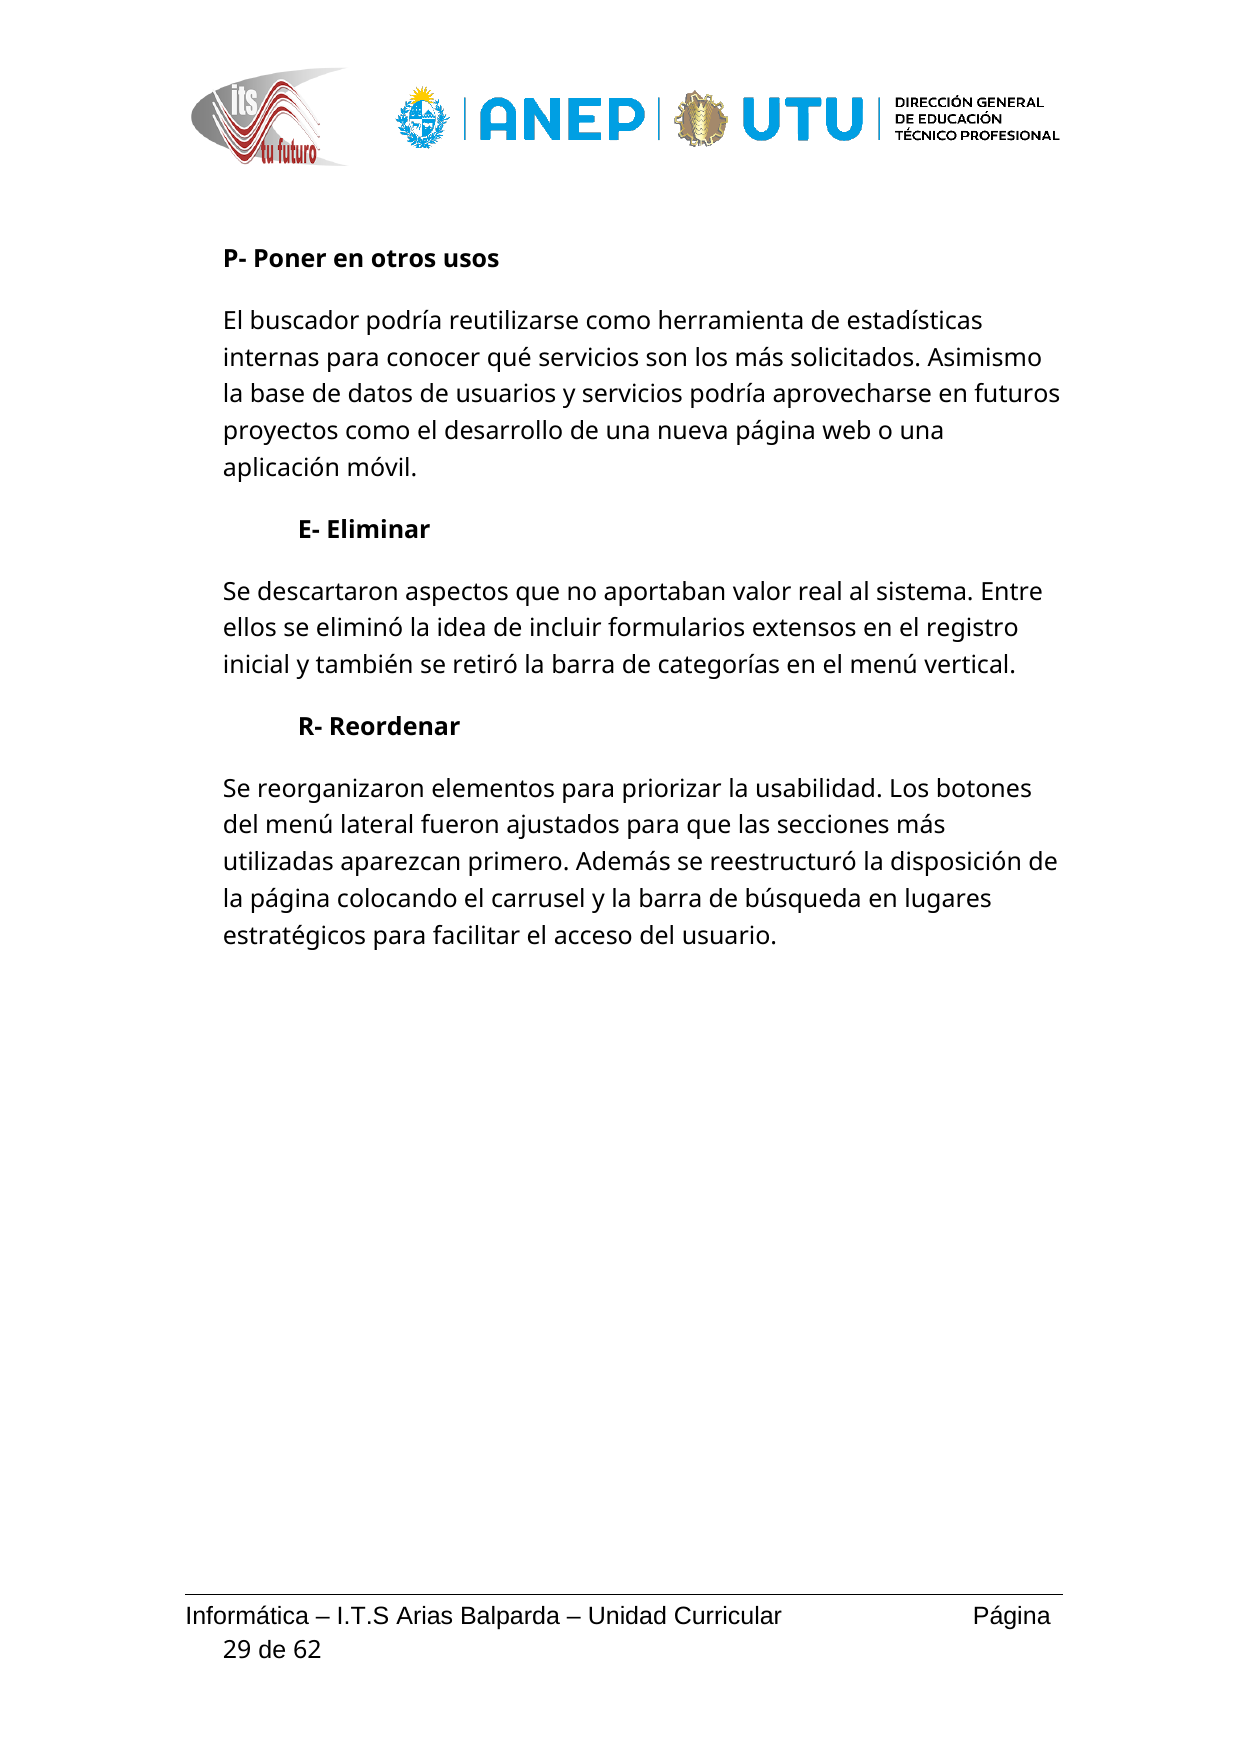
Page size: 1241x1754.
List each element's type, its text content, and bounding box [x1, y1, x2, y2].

text El buscador podría reutilizarse como herramienta de estadísticas internas para conocer qué servicios son los más solicitados. Asimismo la base de datos de usuarios y servicios podría aprovecharse en futuros proyectos como el desarrollo de una nueva página web o una aplicación móvil. [223, 302, 1063, 484]
text Se reorganizaron elementos para priorizar la usabilidad. Los botones del menú lateral fueron ajustados para que las secciones más utilizadas aparezcan primero. Además se reestructuró la disposición de la página colocando el carrusel y la barra de búsqueda en lugares estratégicos para facilitar el acceso del usuario. [223, 770, 1063, 951]
text R- Reordenar [223, 708, 1063, 742]
text P- Poner en otros usos [223, 241, 1063, 275]
text E- Eliminar [223, 511, 1063, 545]
picture [185, 30, 1137, 202]
text Se descartaron aspectos que no aportaban valor real al sistema. Entre ellos se eliminó la idea de incluir formularios extensos en el registro inicial y también se retiró la barra de categorías en el menú vertical. [223, 573, 1063, 681]
